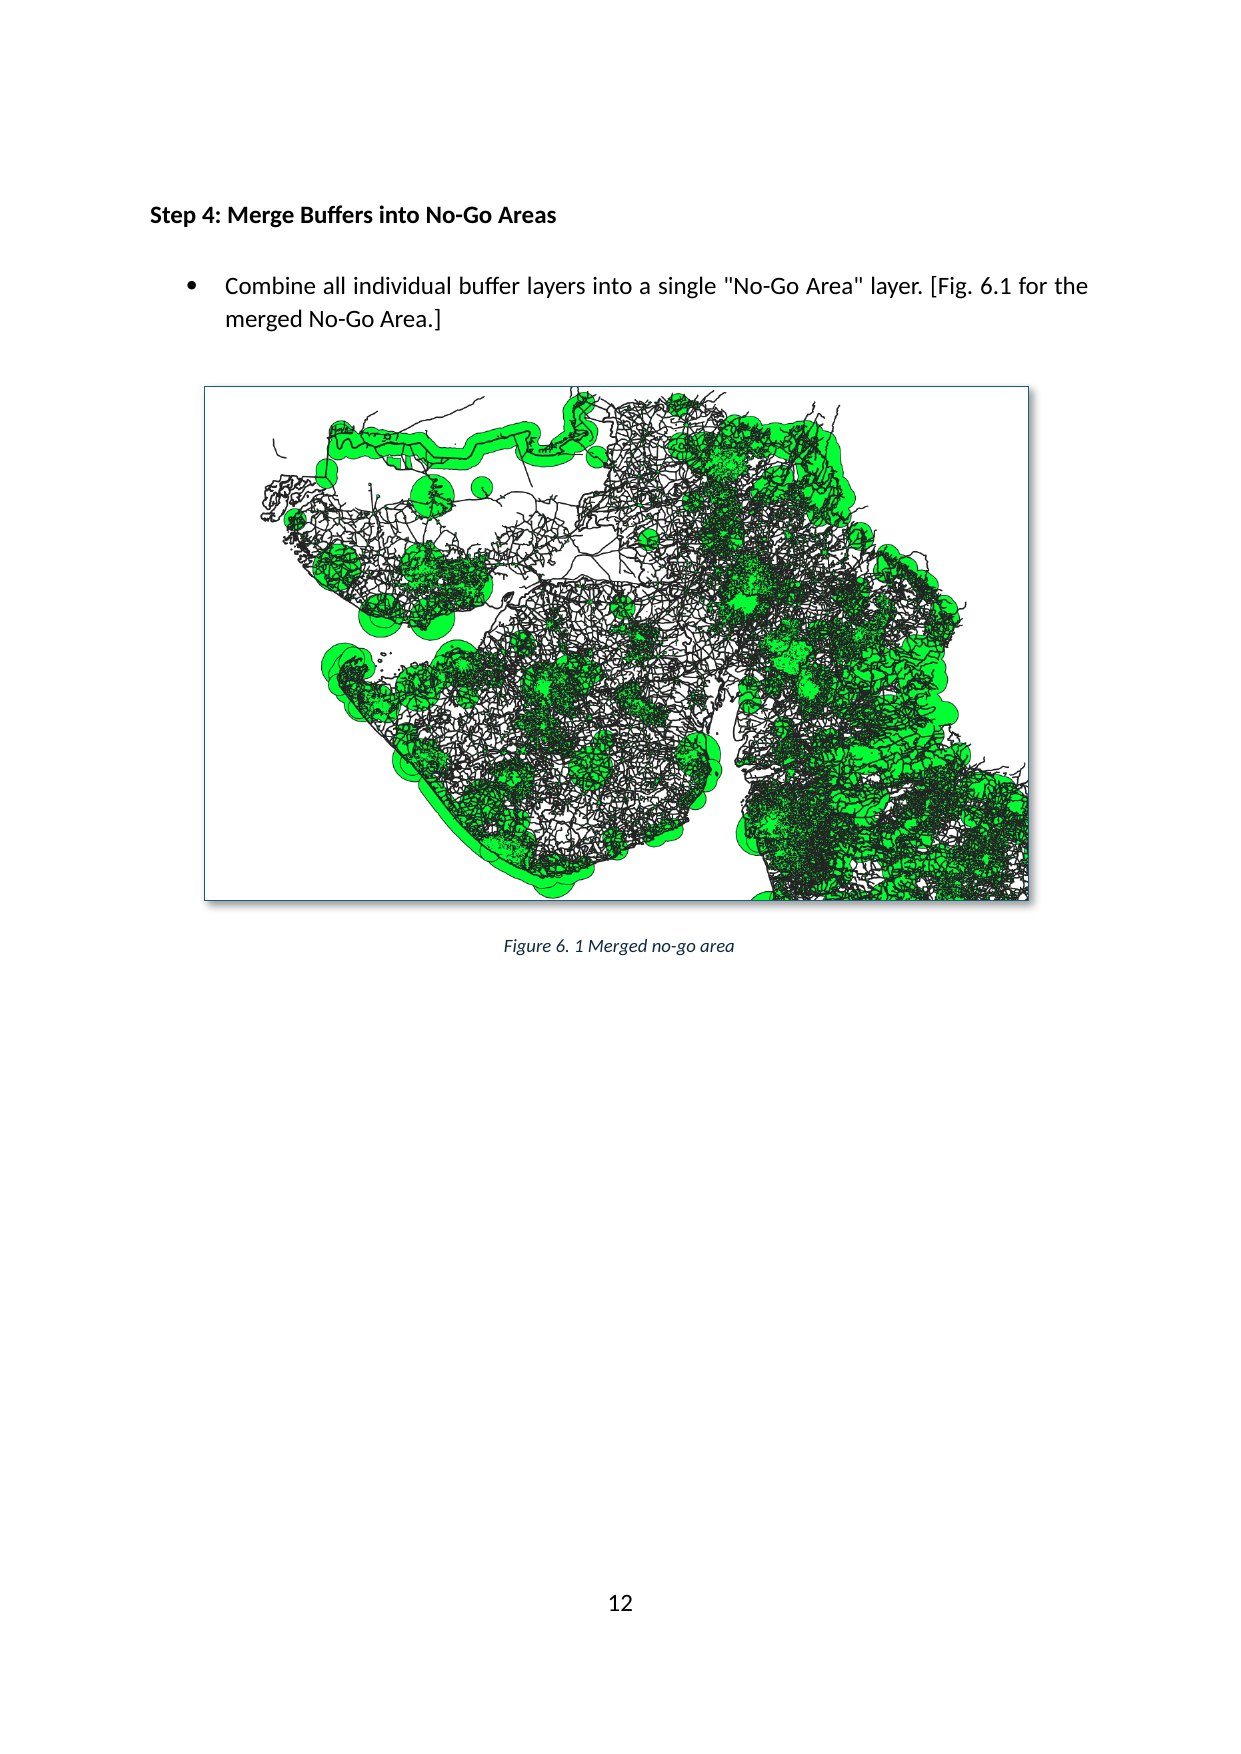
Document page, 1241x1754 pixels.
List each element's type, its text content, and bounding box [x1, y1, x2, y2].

text Figure 6. 1 Merged no-go area [150, 934, 1090, 957]
picture [205, 387, 1028, 900]
list Combine all individual buffer layers into a single "No-Go Area" layer. [Fig. 6.1 for the merged No-Go Area.] [187, 270, 1090, 333]
text Step 4: Merge Buffers into No-Go Areas [150, 199, 1090, 230]
